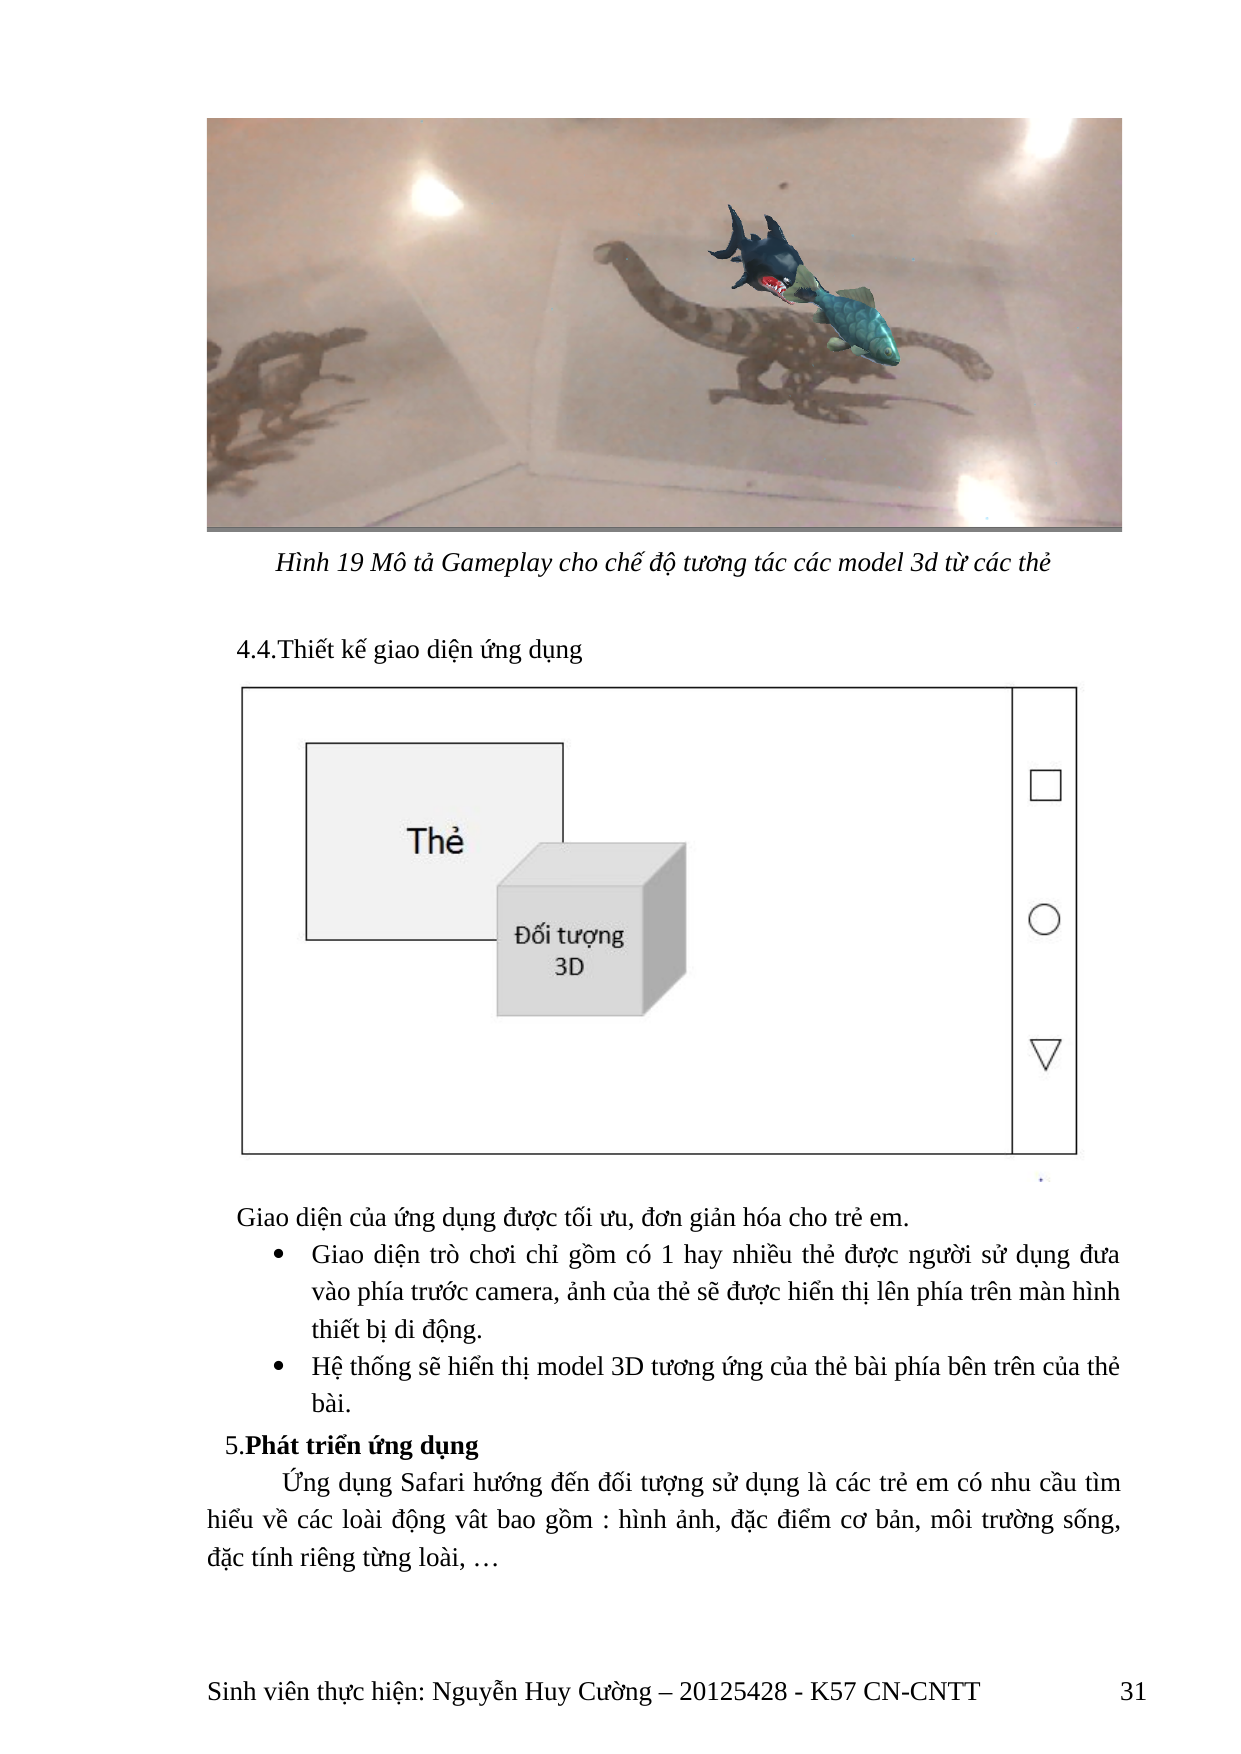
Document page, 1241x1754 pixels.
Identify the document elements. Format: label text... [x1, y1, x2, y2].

subtitle Thiết kế giao diện ứng dụng [207, 633, 1122, 664]
picture [206, 118, 1123, 532]
text Giao diện của ứng dụng được tối ưu, đơn giản hóa cho trẻ em. [207, 1201, 1122, 1232]
list Hệ thống sẽ hiển thị model 3D tương ứng của thẻ bài phía bên trên của thẻ bài. [274, 1350, 1122, 1419]
text Ứng dụng Safari hướng đến đối tượng sử dụng là các trẻ em có nhu cầu tìm hiểu về các loài động vât bao gồm : hình ảnh, đặc điểm cơ bản, môi trường sống, đặc tính riêng từng loài, … [207, 1466, 1122, 1572]
list Giao diện trò chơi chỉ gồm có 1 hay nhiều thẻ được người sử dụng đưa vào phía trước camera, ảnh của thẻ sẽ được hiển thị lên phía trên màn hình thiết bị di động. [274, 1238, 1122, 1344]
subtitle Phát triển ứng dụng [207, 1429, 1122, 1460]
picture [206, 670, 1123, 1182]
